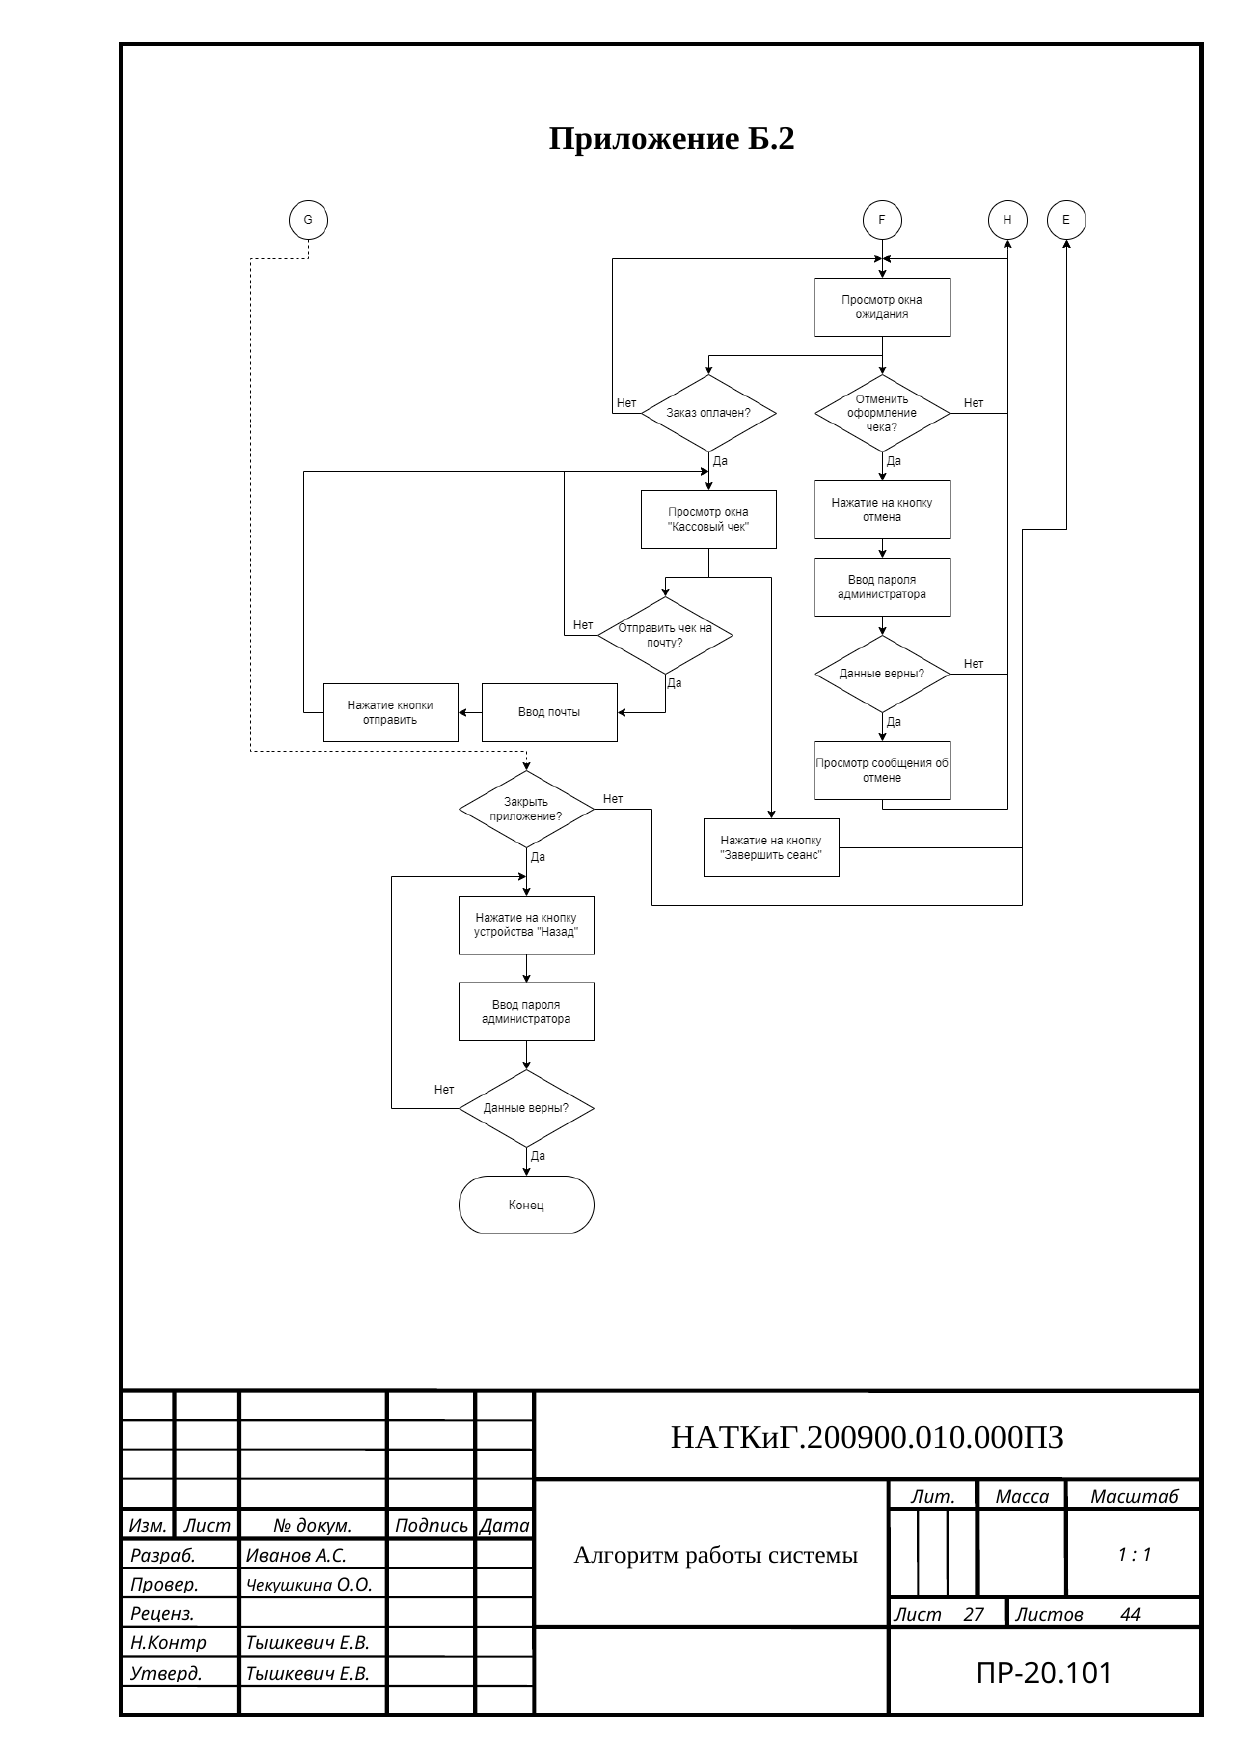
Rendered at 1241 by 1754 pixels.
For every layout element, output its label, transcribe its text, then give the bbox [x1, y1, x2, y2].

subtitle Приложение Б.2 [207, 118, 1137, 156]
picture [243, 200, 1086, 1234]
